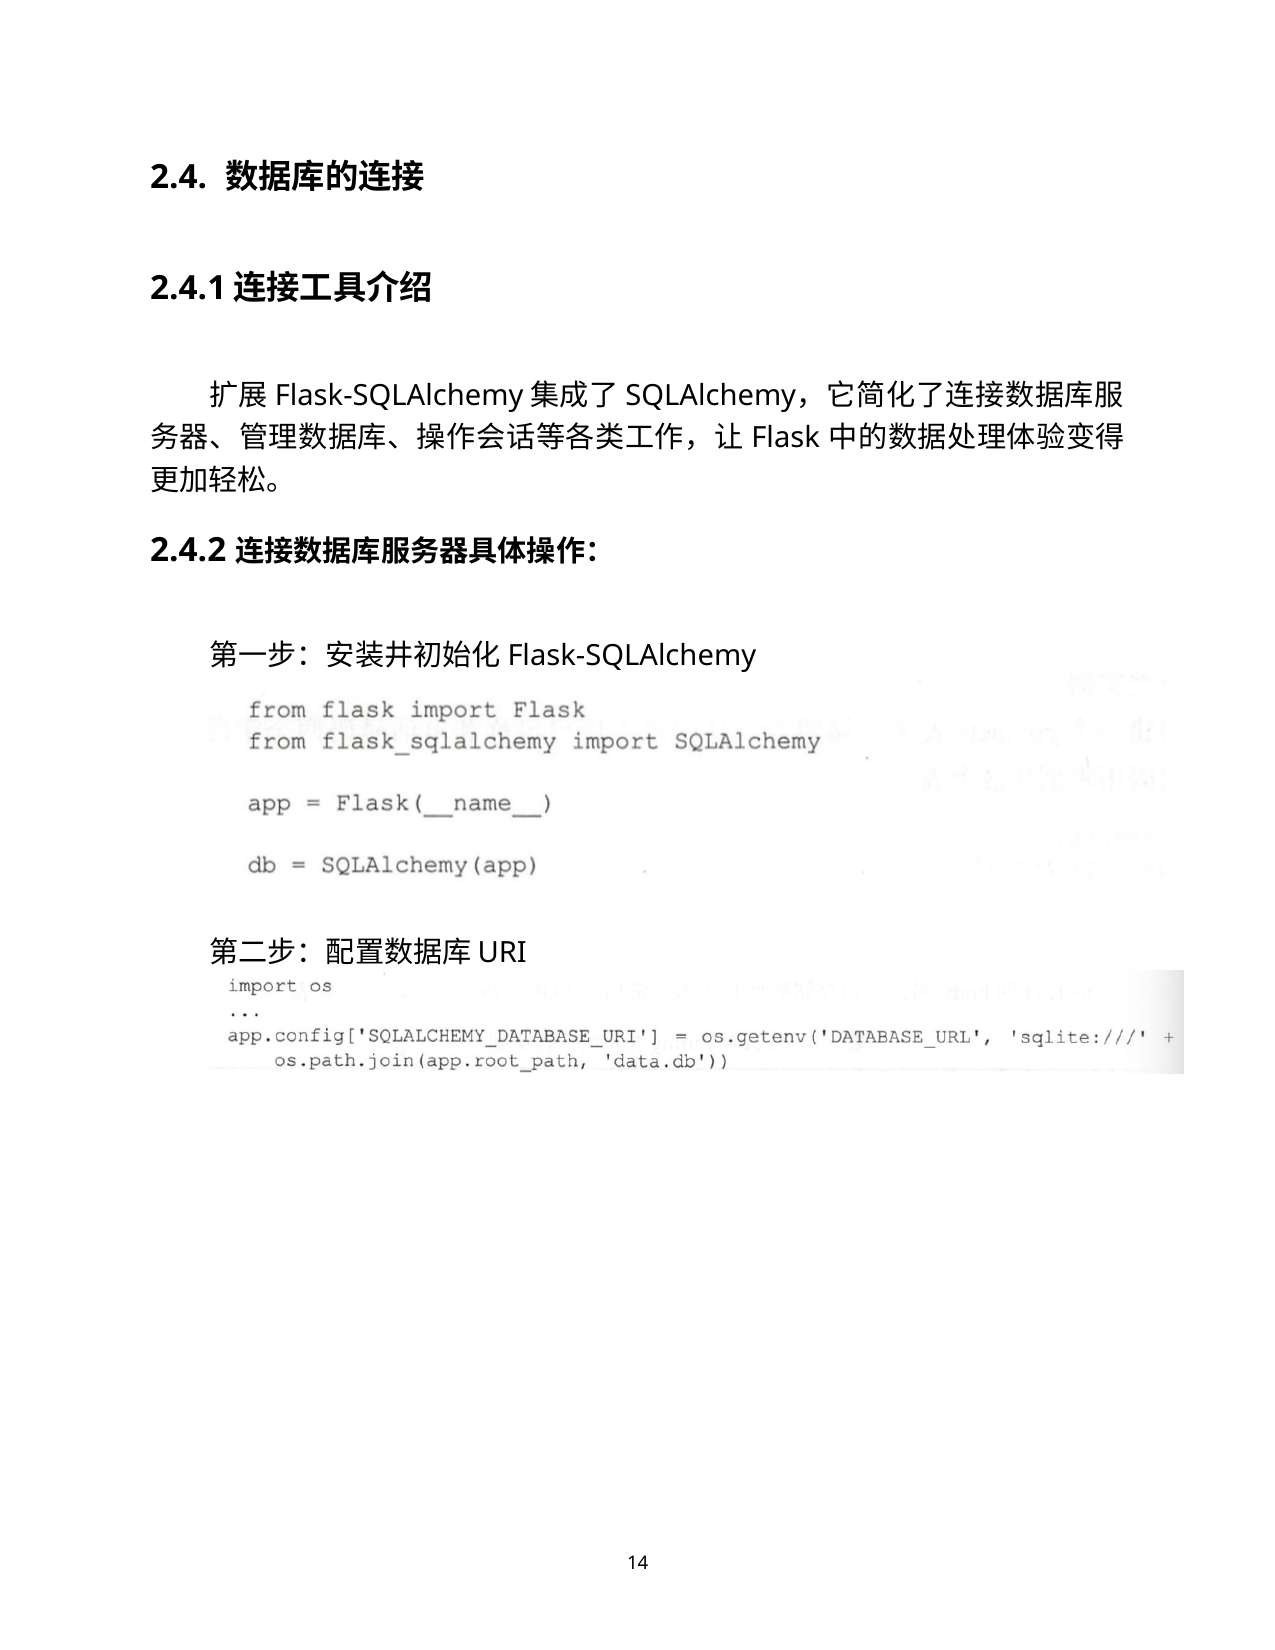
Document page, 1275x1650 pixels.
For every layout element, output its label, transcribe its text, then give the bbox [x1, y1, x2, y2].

subtitle 2.4.2 连接数据库服务器具体操作： [150, 526, 1125, 571]
text 扩展Flask-SQLAlchemy集成了SQLAlchemy，它简化了连接数据库服务器、管理数据库、操作会话等各类工作，让 Flask 中的数据处理体验变得更加轻松。 [150, 372, 1125, 499]
picture [208, 970, 1184, 1074]
picture [208, 673, 1166, 889]
subtitle 数据库的连接 [150, 150, 1125, 198]
text 第二步：配置数据库URI [150, 928, 1125, 971]
text 第一步：安装井初始化 Flask-SQLAlchemy [150, 631, 1125, 674]
subtitle 2.4.1连接工具介绍 [150, 261, 1125, 309]
